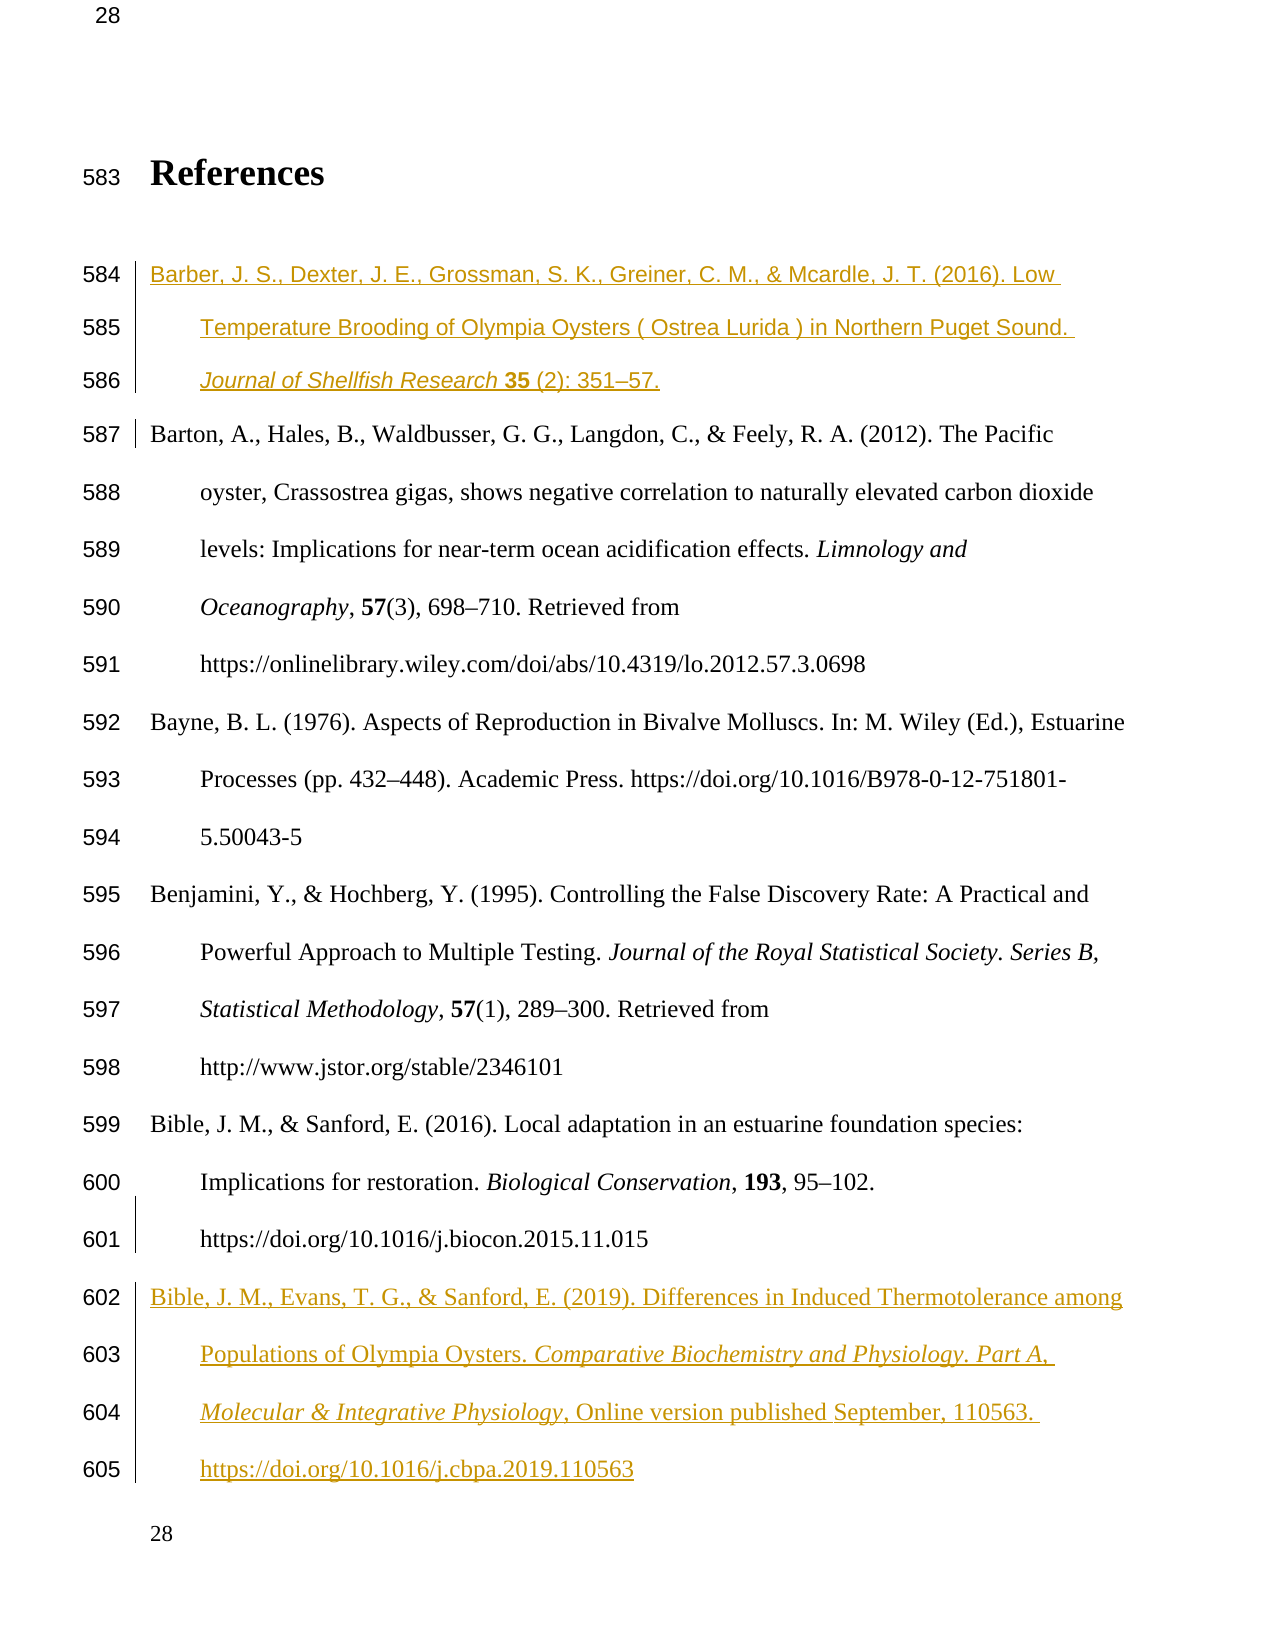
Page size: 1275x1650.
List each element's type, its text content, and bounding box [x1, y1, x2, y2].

text Benjamini, Y., & Hochberg, Y. (1995). Controlling the False Discovery Rate: A Practical and Powerful Approach to Multiple Testing. Journal of the Royal Statistical Society. Series B, Statistical Methodology, 57(1), 289–300. Retrieved from http://www.jstor.org/stable/2346101 [150, 879, 1125, 1081]
text Barton, A., Hales, B., Waldbusser, G. G., Langdon, C., & Feely, R. A. (2012). The Pacific oyster, Crassostrea gigas, shows negative correlation to naturally elevated carbon dioxide levels: Implications for near-term ocean acidification effects. Limnology and Oceanography, 57(3), 698–710. Retrieved from https://onlinelibrary.wiley.com/doi/abs/10.4319/lo.2012.57.3.0698 [150, 419, 1125, 678]
text Bible, J. M., & Sanford, E. (2016). Local adaptation in an estuarine foundation species: Implications for restoration. Biological Conservation, 193, 95–102. https://doi.org/10.1016/j.biocon.2015.11.015 [150, 1109, 1125, 1253]
text Bayne, B. L. (1976). Aspects of Reproduction in Bivalve Molluscs. In: M. Wiley (Ed.), Estuarine Processes (pp. 432–448). Academic Press. https://doi.org/10.1016/B978-0-12-751801-5.50043-5 [150, 707, 1125, 851]
text References [150, 150, 1125, 193]
